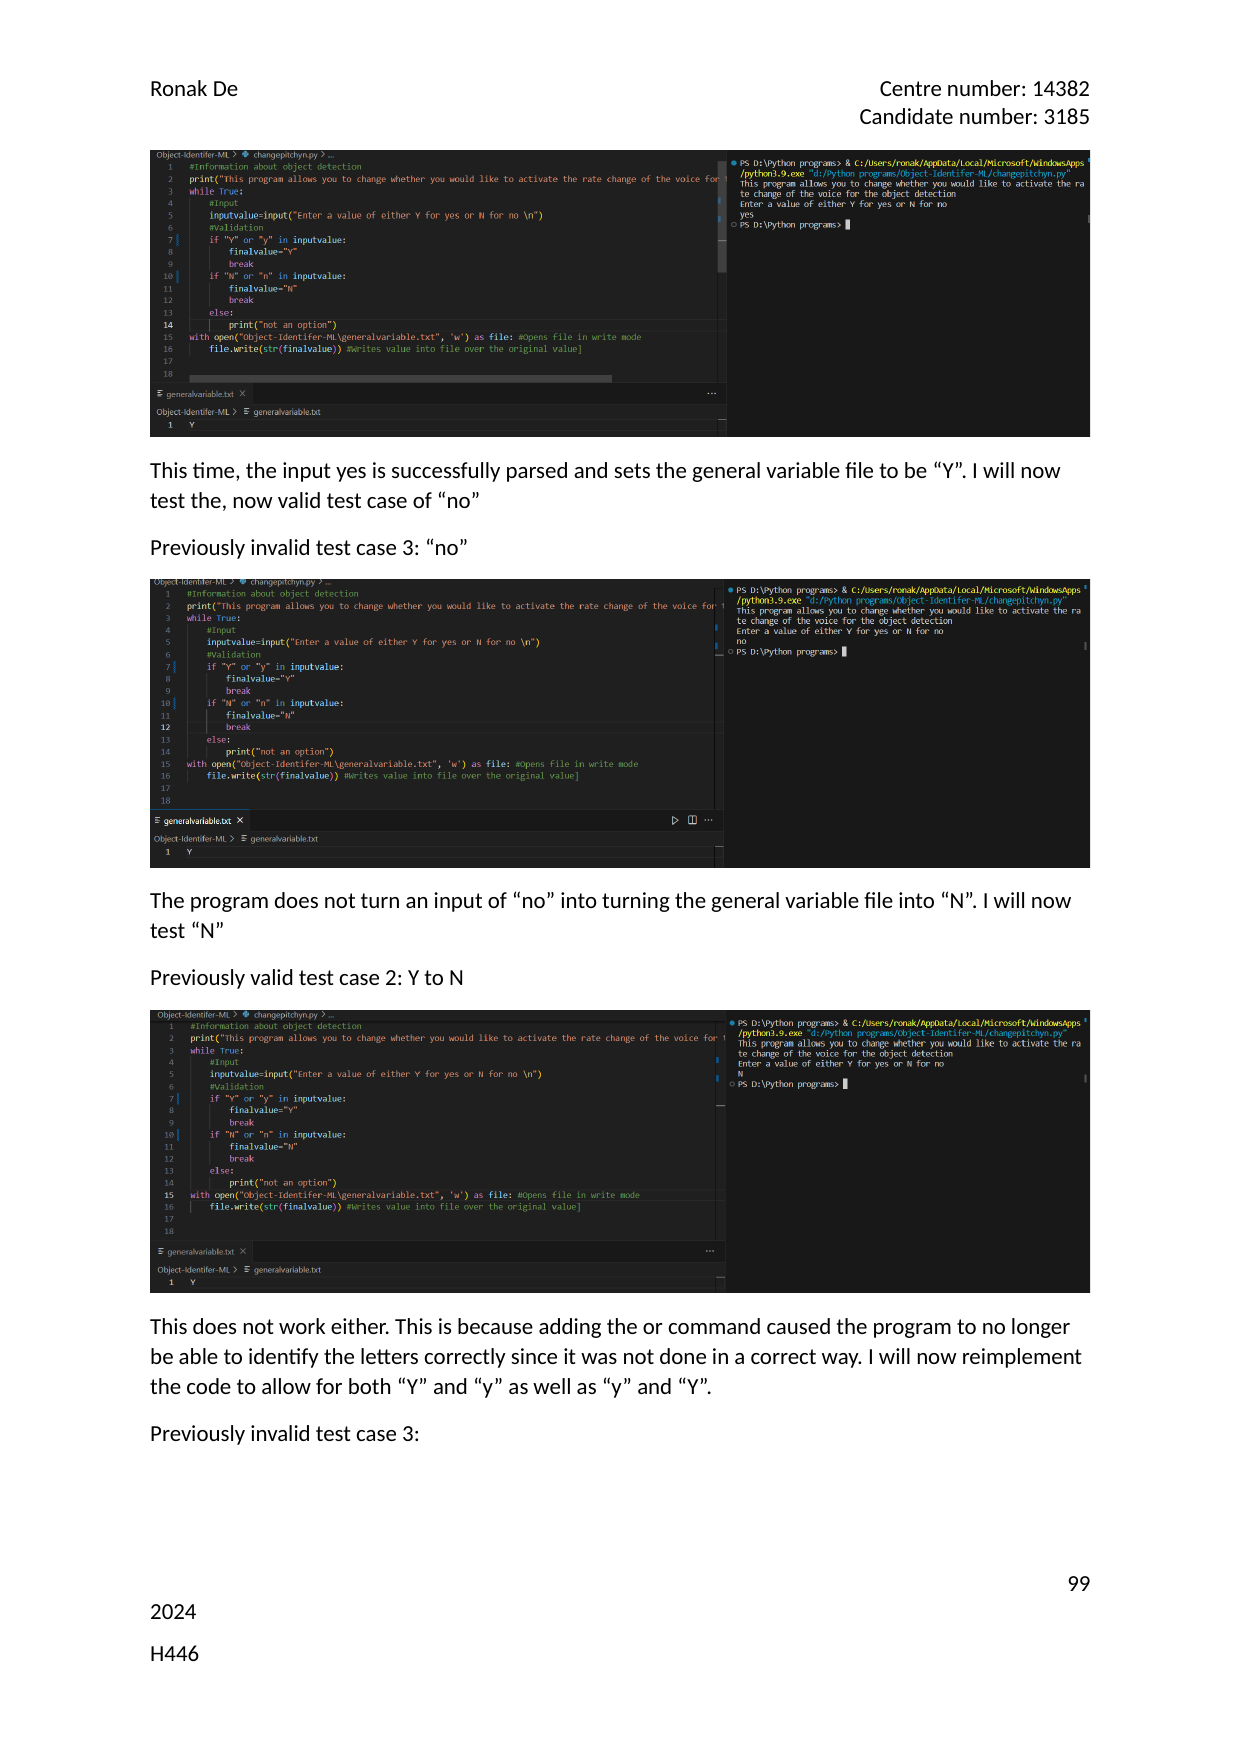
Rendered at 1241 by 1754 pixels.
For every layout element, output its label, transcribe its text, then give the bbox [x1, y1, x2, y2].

text Previously invalid test case 3: [150, 1419, 1090, 1447]
picture [150, 579, 1091, 868]
text The program does not turn an input of “no” into turning the general variable file into “N”. I will now test “N” [150, 886, 1090, 944]
text Previously valid test case 2: Y to N [150, 963, 1090, 991]
picture [150, 1010, 1091, 1293]
text This time, the input yes is successfully parsed and sets the general variable file to be “Y”. I will now test the, now valid test case of “no” [150, 456, 1090, 514]
picture [150, 150, 1091, 437]
text This does not work either. This is because adding the or command caused the program to no longer be able to identify the letters correctly since it was not done in a correct way. I will now reimplement the code to allow for both “Y” and “y” as well as “y” and “Y”. [150, 1312, 1090, 1400]
text Previously invalid test case 3: “no” [150, 533, 1090, 561]
